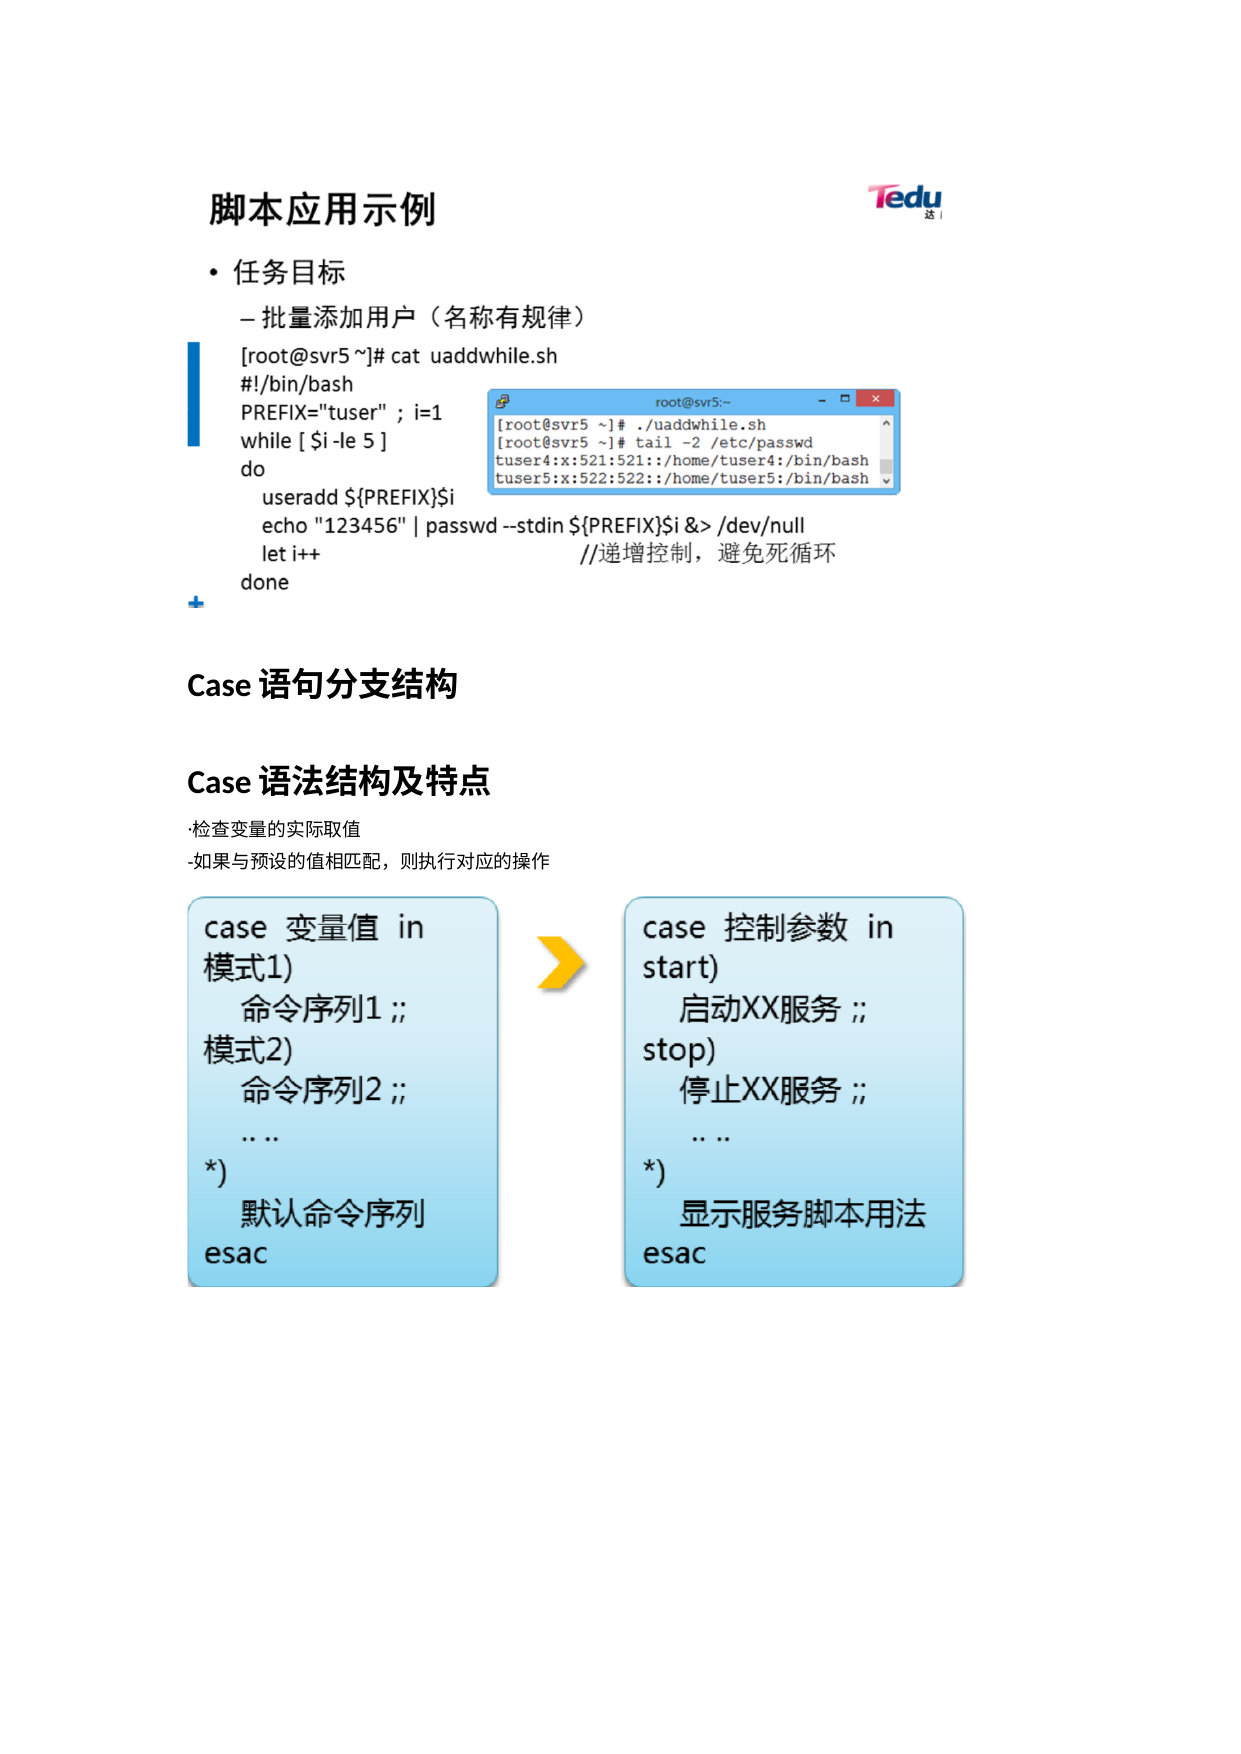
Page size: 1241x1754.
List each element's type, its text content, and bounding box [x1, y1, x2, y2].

text Case语法结构及特点 [187, 747, 1053, 812]
text Case语句分支结构 [187, 649, 1053, 714]
picture [187, 890, 967, 1287]
text ·检查变量的实际取值 [187, 812, 1053, 844]
text -如果与预设的值相匹配，则执行对应的操作 [187, 844, 1053, 877]
picture [187, 171, 942, 608]
